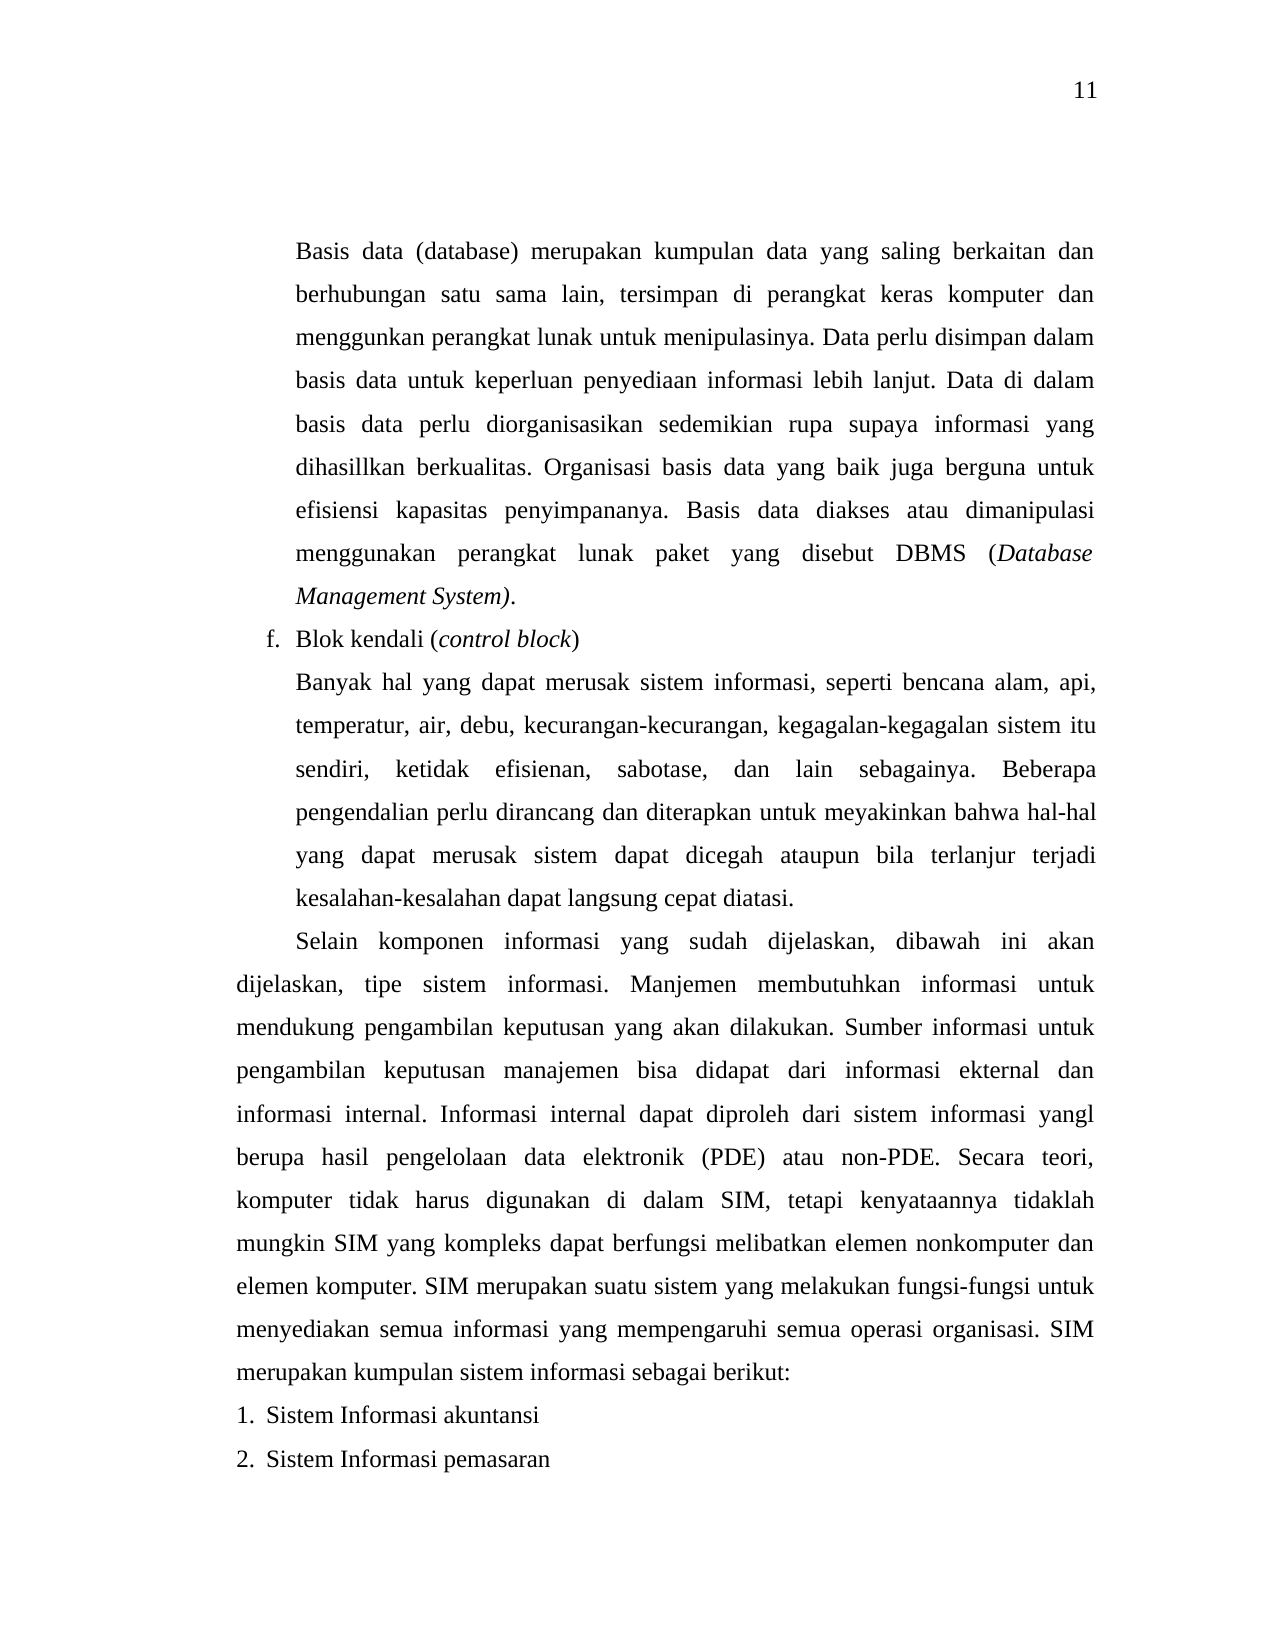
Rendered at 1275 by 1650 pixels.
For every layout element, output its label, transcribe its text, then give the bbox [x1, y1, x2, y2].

list Banyak hal yang dapat merusak sistem informasi, seperti bencana alam, api, temperatur, air, debu, kecurangan-kecurangan, kegagalan-kegagalan sistem itu sendiri, ketidak efisienan, sabotase, dan lain sebagainya. Beberapa pengendalian perlu dirancang dan diterapkan untuk meyakinkan bahwa hal-hal yang dapat merusak sistem dapat dicegah ataupun bila terlanjur terjadi kesalahan-kesalahan dapat langsung cepat diatasi. [295, 667, 1097, 912]
text Basis data (database) merupakan kumpulan data yang saling berkaitan dan berhubungan satu sama lain, tersimpan di perangkat keras komputer dan menggunkan perangkat lunak untuk menipulasinya. Data perlu disimpan dalam basis data untuk keperluan penyediaan informasi lebih lanjut. Data di dalam basis data perlu diorganisasikan sedemikian rupa supaya informasi yang dihasillkan berkualitas. Organisasi basis data yang baik juga berguna untuk efisiensi kapasitas penyimpananya. Basis data diakses atau dimanipulasi menggunakan perangkat lunak paket yang disebut DBMS (Database Management System). [295, 236, 1095, 610]
text Selain komponen informasi yang sudah dijelaskan, dibawah ini akan dijelaskan, tipe sistem informasi. Manjemen membutuhkan informasi untuk mendukung pengambilan keputusan yang akan dilakukan. Sumber informasi untuk pengambilan keputusan manajemen bisa didapat dari informasi ekternal dan informasi internal. Informasi internal dapat diproleh dari sistem informasi yangl berupa hasil pengelolaan data elektronik (PDE) atau non-PDE. Secara teori, komputer tidak harus digunakan di dalam SIM, tetapi kenyataannya tidaklah mungkin SIM yang kompleks dapat berfungsi melibatkan elemen nonkomputer dan elemen komputer. SIM merupakan suatu sistem yang melakukan fungsi-fungsi untuk menyediakan semua informasi yang mempengaruhi semua operasi organisasi. SIM merupakan kumpulan sistem informasi sebagai berikut: [236, 926, 1095, 1386]
list Sistem Informasi pemasaran [236, 1444, 1097, 1473]
list Blok kendali (control block) [266, 624, 1095, 653]
list Sistem Informasi akuntansi [236, 1401, 1097, 1429]
